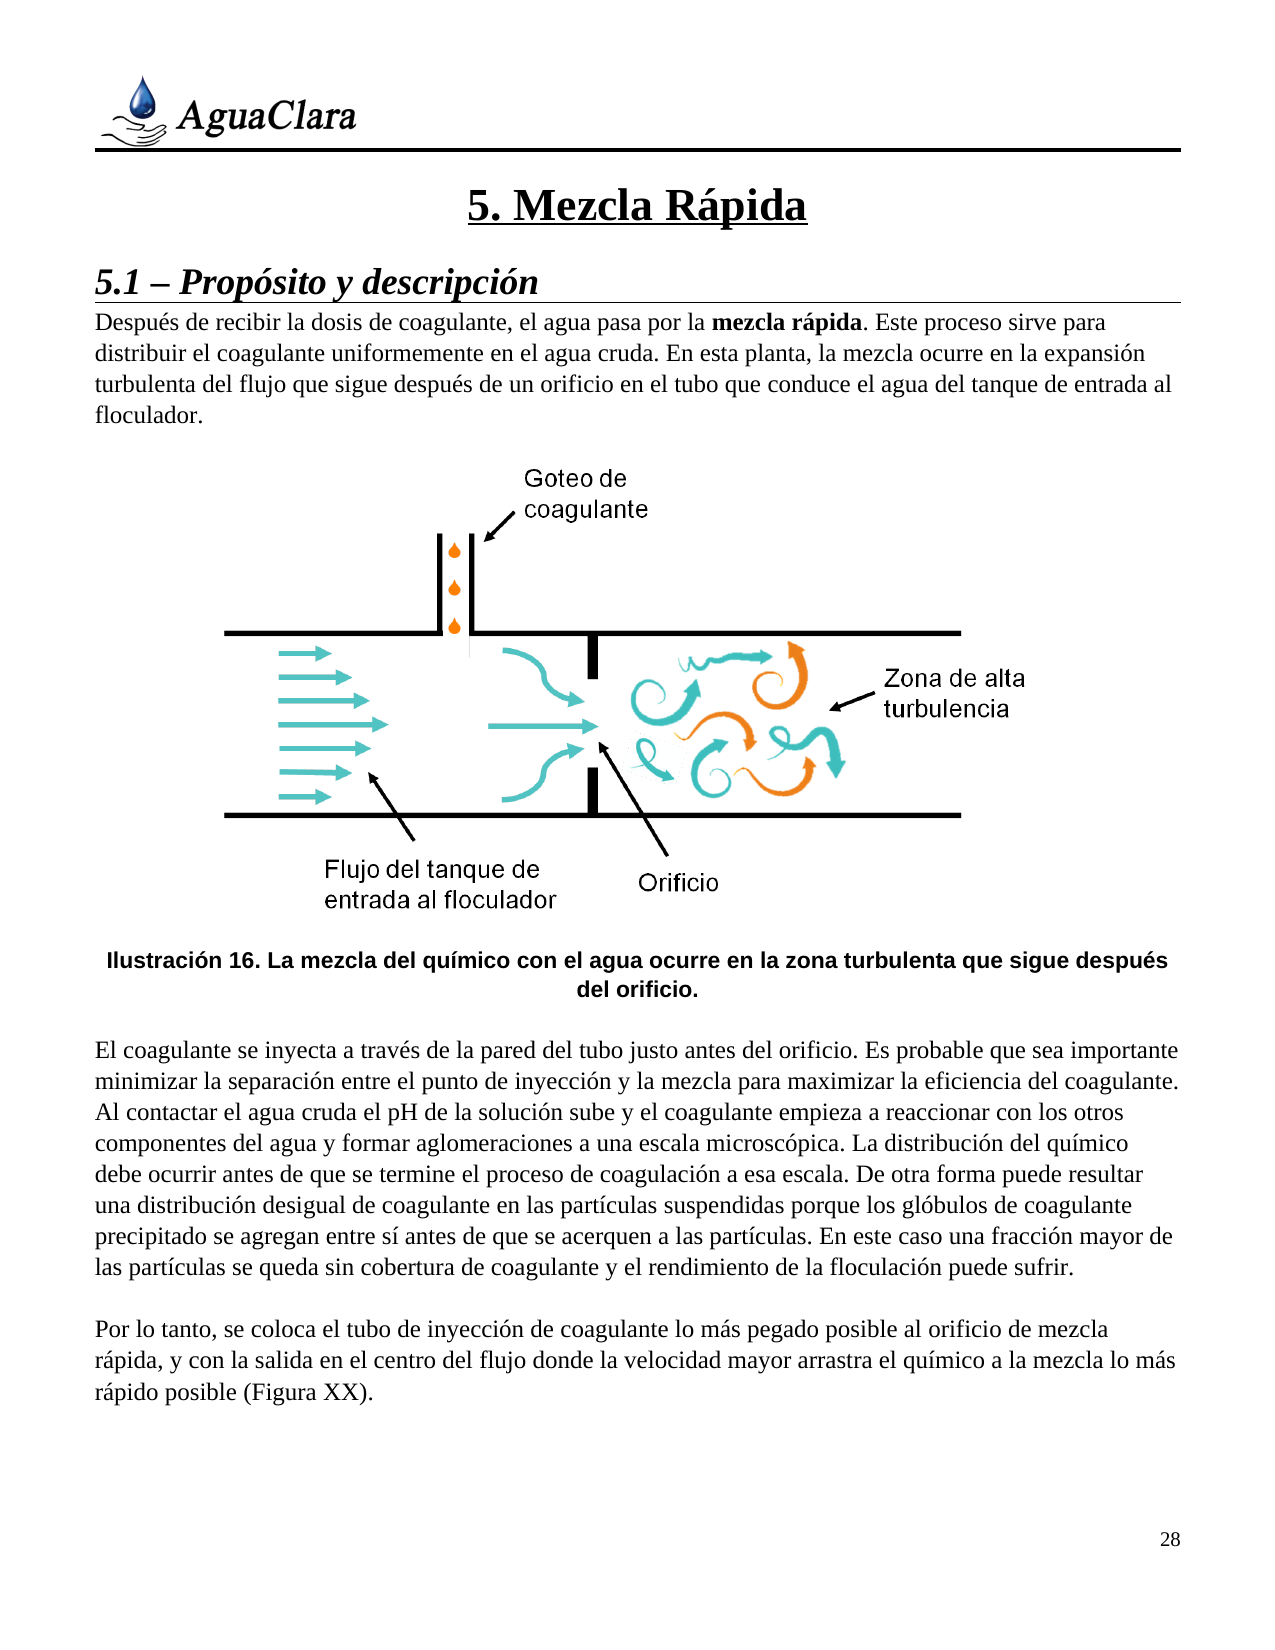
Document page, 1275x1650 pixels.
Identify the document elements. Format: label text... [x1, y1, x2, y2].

subtitle – Propósito y descripción [94, 259, 1181, 303]
text Ilustración 16. La mezcla del químico con el agua ocurre en la zona turbulenta que sigue después del orificio. [94, 947, 1181, 1002]
text El coagulante se inyecta a través de la pared del tubo justo antes del orificio. Es probable que sea importante minimizar la separación entre el punto de inyección y la mezcla para maximizar la eficiencia del coagulante. Al contactar el agua cruda el pH de la solución sube y el coagulante empieza a reaccionar con los otros componentes del agua y formar aglomeraciones a una escala microscópica. La distribución del químico debe ocurrir antes de que se termine el proceso de coagulación a esa escala. De otra forma puede resultar una distribución desigual de coagulante en las partículas suspendidas porque los glóbulos de coagulante precipitado se agregan entre sí antes de que se acerquen a las partículas. En este caso una fracción mayor de las partículas se queda sin cobertura de coagulante y el rendimiento de la floculación puede sufrir. [94, 1035, 1181, 1281]
text Después de recibir la dosis de coagulante, el agua pasa por la mezcla rápida. Este proceso sirve para distribuir el coagulante uniformemente en el agua cruda. En esta planta, la mezcla ocurre en la expansión turbulenta del flujo que sigue después de un orificio en el tubo que conduce el agua del tanque de entrada al floculador. [94, 307, 1181, 429]
picture [223, 456, 1052, 920]
subtitle . Mezcla Rápida [94, 177, 1181, 230]
picture [94, 75, 373, 148]
text Por lo tanto, se coloca el tubo de inyección de coagulante lo más pegado posible al orificio de mezcla rápida, y con la salida en el centro del flujo donde la velocidad mayor arrastra el químico a la mezcla lo más rápido posible (Figura XX). [94, 1314, 1181, 1405]
